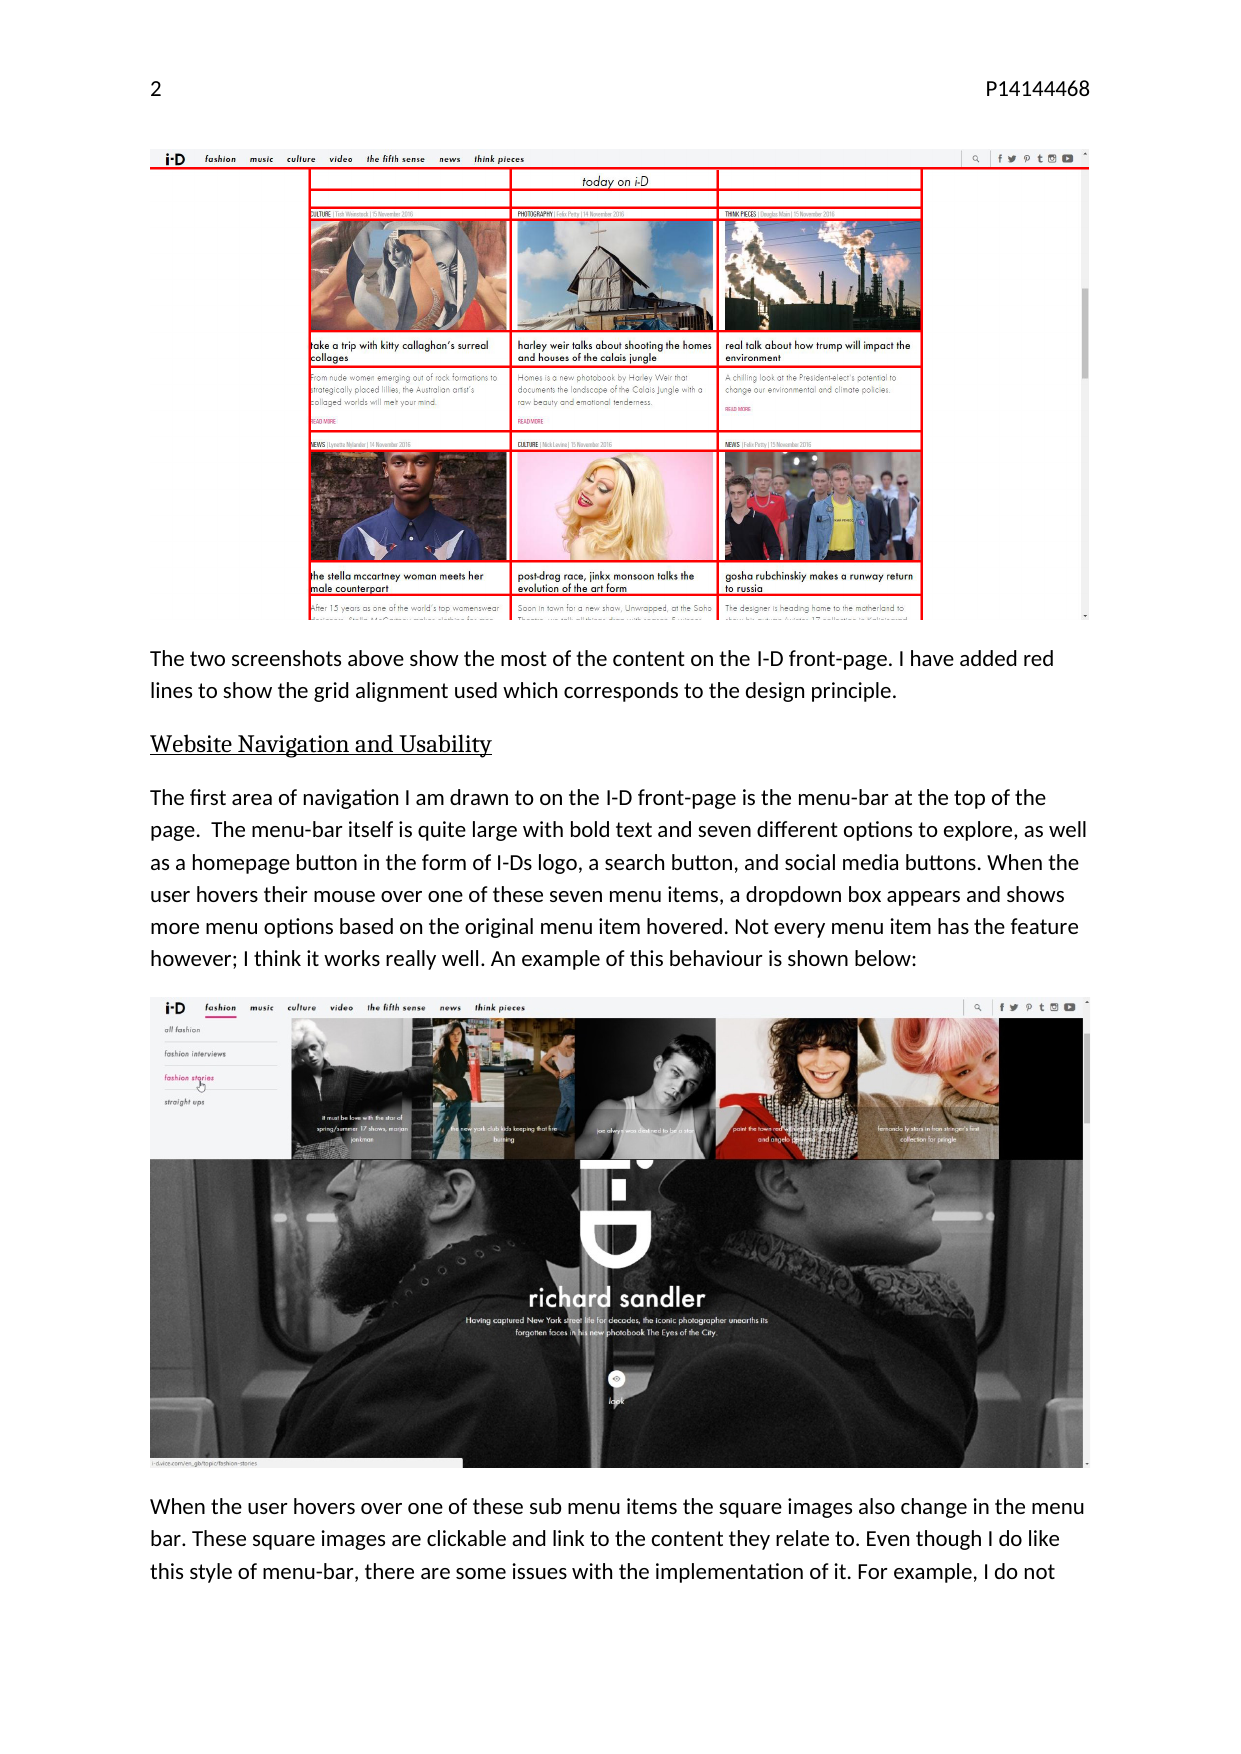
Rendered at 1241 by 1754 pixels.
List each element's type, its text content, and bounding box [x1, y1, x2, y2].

text The first area of navigation I am drawn to on the I-D front-page is the menu-bar at the top of the page. The menu-bar itself is quite large with bold text and seven different options to explore, as well as a homepage button in the form of I-Ds logo, a search button, and social media buttons. When the user hovers their mouse over one of these seven menu items, a dropdown box appears and shows more menu options based on the original menu item hovered. Not every menu item has the feature however; I think it works really well. An example of this behaviour is shown below: [150, 783, 1090, 972]
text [150, 1492, 1090, 1585]
picture [150, 997, 1091, 1468]
picture [150, 149, 1089, 620]
text The two screenshots above show the most of the content on the I-D front-page. I have added red lines to show the grid alignment used which corresponds to the design principle. [150, 644, 1090, 704]
text Website Navigation and Usability [150, 729, 1090, 758]
